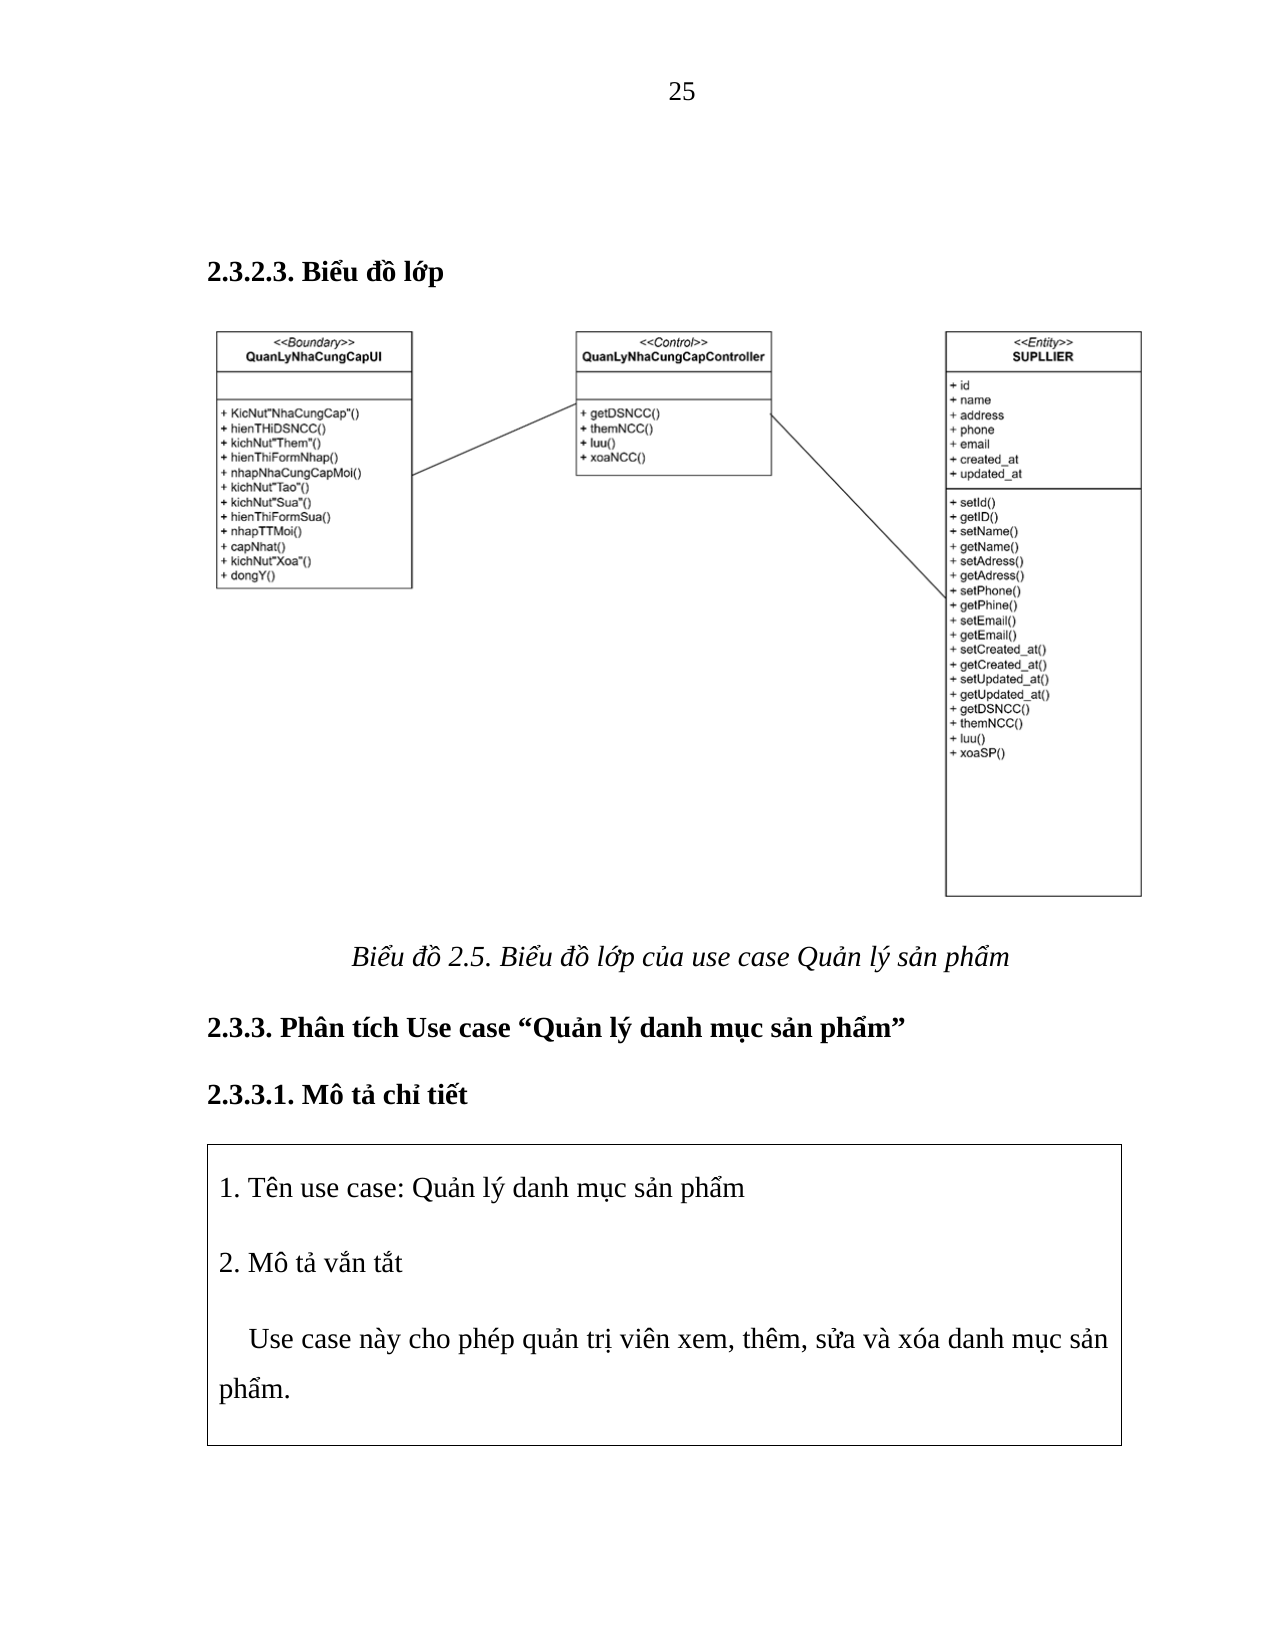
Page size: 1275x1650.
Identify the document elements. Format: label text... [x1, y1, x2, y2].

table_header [208, 1145, 1121, 1445]
text 2.3.2.3. Biểu đồ lớp [207, 254, 1157, 288]
text 2.3.3.1. Mô tả chỉ tiết [207, 1077, 1157, 1111]
picture [206, 321, 1152, 907]
text 2.3.3. Phân tích Use case “Quản lý danh mục sản phẩm” [207, 1010, 1157, 1044]
text Biểu đồ 2.5. Biểu đồ lớp của use case Quản lý sản phẩm [207, 939, 1157, 973]
